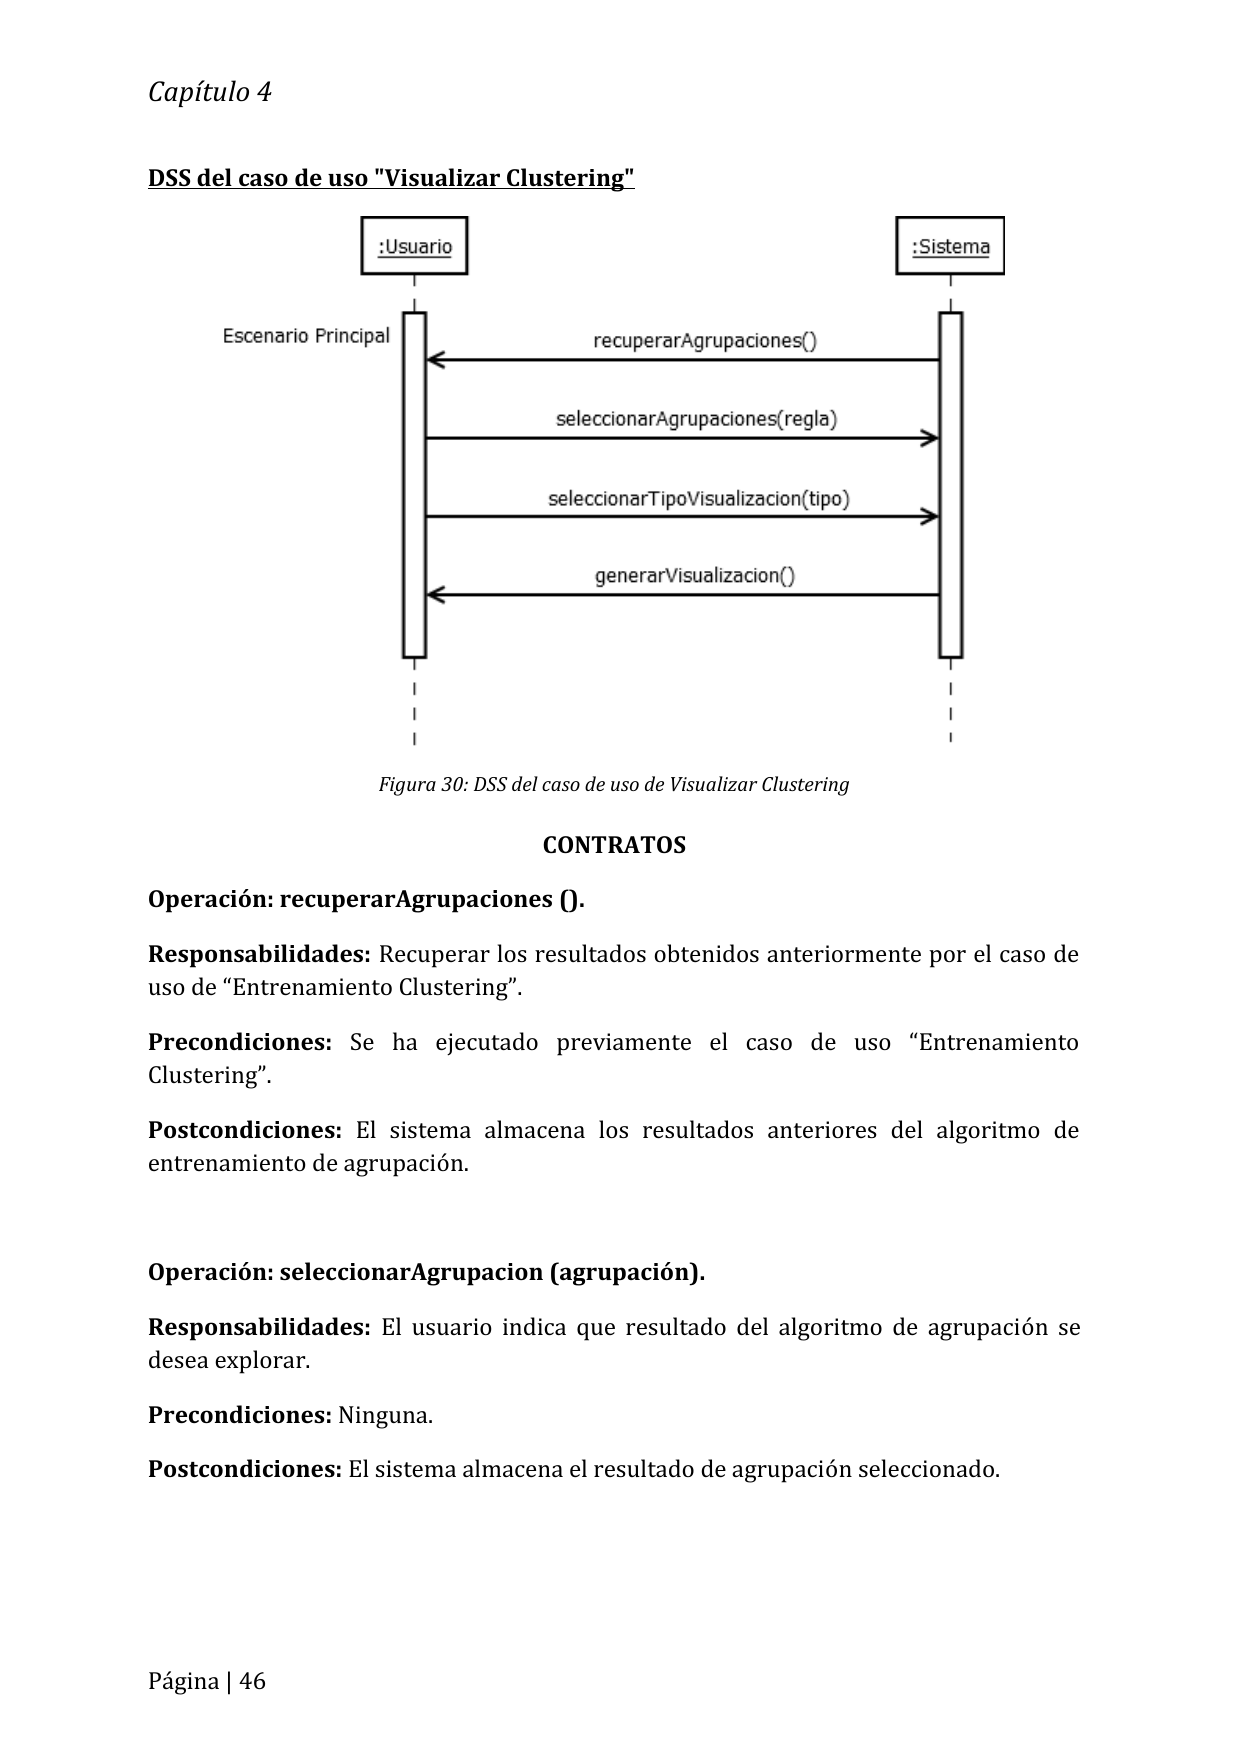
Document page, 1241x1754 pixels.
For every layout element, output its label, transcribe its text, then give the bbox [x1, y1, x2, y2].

text DSS del caso de uso "Visualizar Clustering" [148, 162, 1081, 192]
text Precondiciones: Se ha ejecutado previamente el caso de uso “Entrenamiento Clustering”. [148, 1026, 1081, 1089]
text Postcondiciones: El sistema almacena el resultado de agrupación seleccionado. [148, 1454, 1081, 1483]
text Postcondiciones: El sistema almacena los resultados anteriores del algoritmo de entrenamiento de agrupación. [148, 1114, 1081, 1177]
text Precondiciones: Ninguna. [148, 1400, 1081, 1429]
text Operación: seleccionarAgrupacion (agrupación). [148, 1257, 1081, 1286]
text Operación: recuperarAgrupaciones (). [148, 884, 1081, 913]
text CONTRATOS [148, 829, 1081, 858]
text Responsabilidades: Recuperar los resultados obtenidos anteriormente por el caso de uso de “Entrenamiento Clustering”. [148, 938, 1081, 1001]
text Responsabilidades: El usuario indica que resultado del algoritmo de agrupación se desea explorar. [148, 1312, 1081, 1374]
picture [223, 216, 1005, 747]
